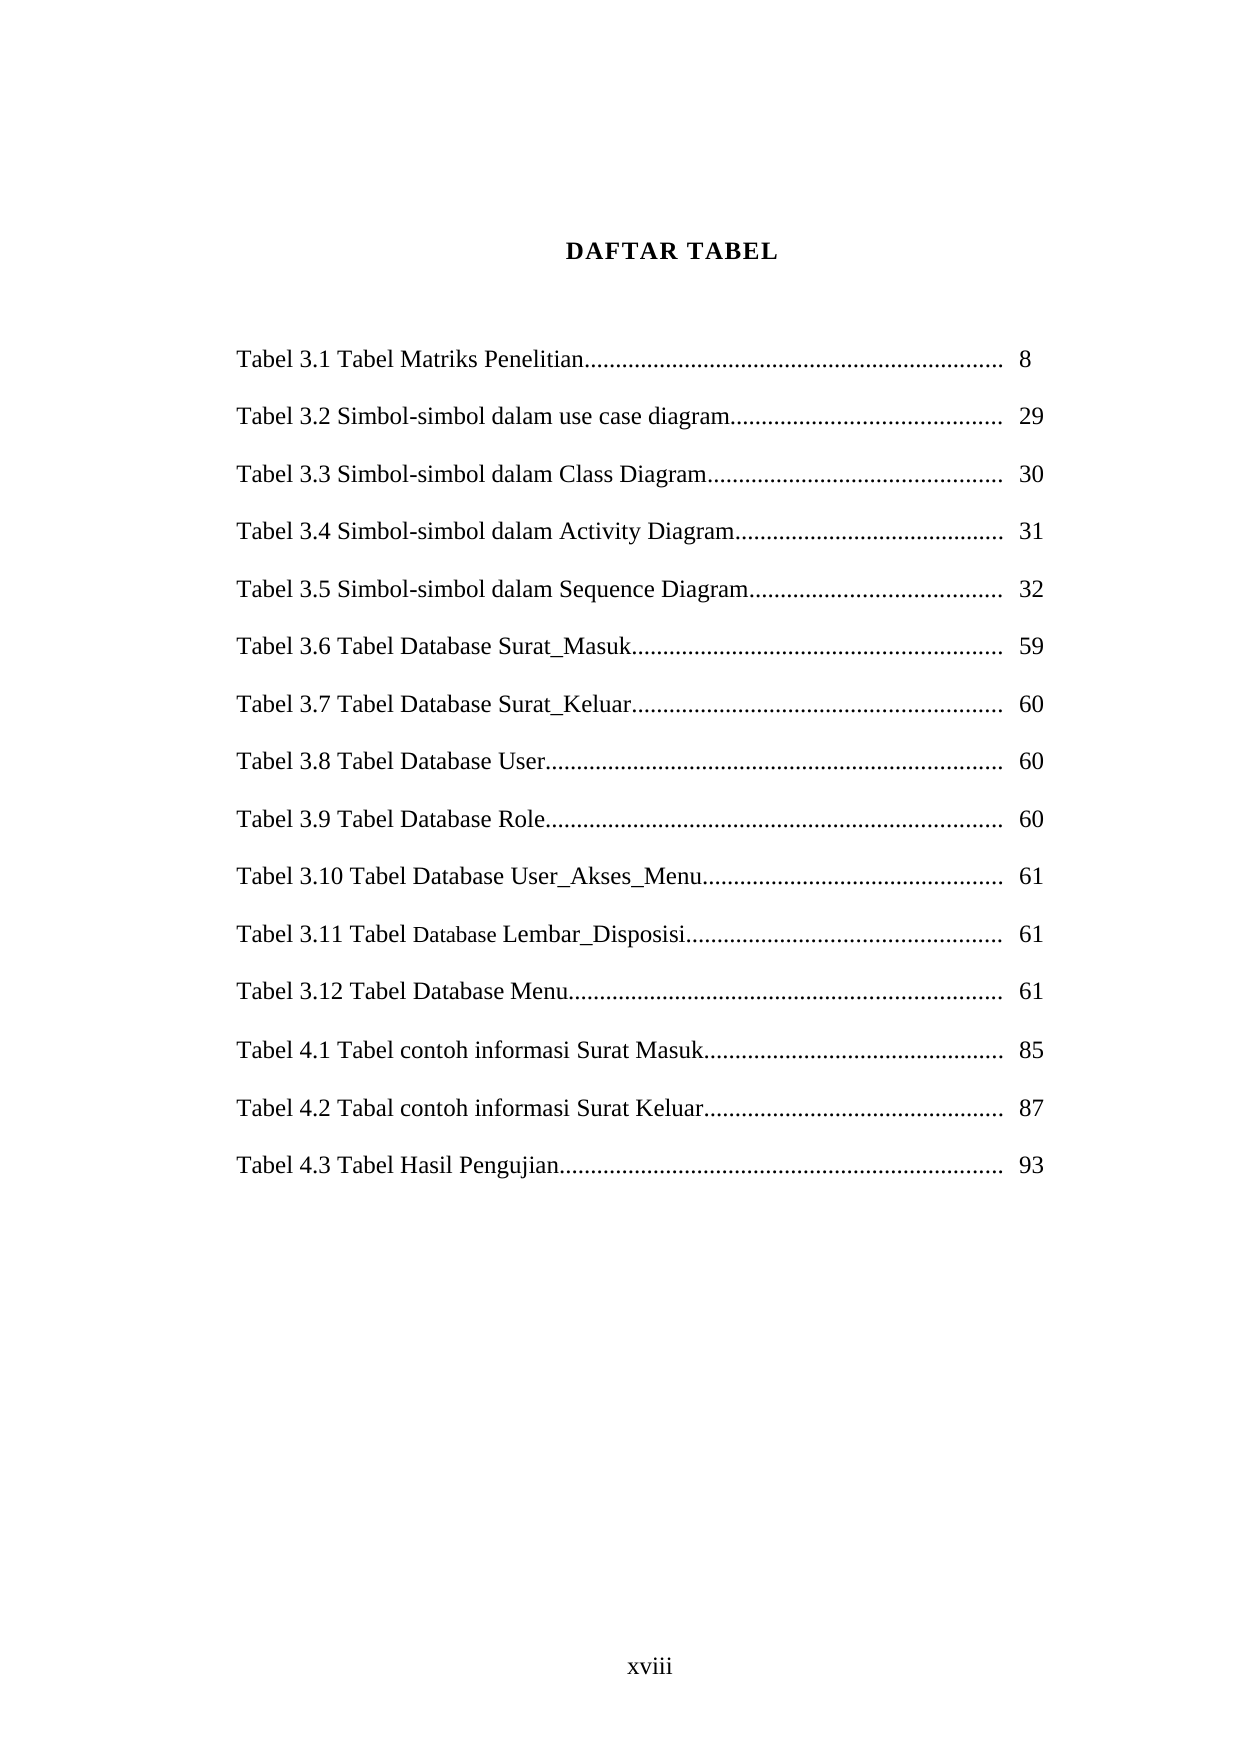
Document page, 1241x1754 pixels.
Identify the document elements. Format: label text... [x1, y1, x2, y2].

text Tabel 3.8 Tabel Database User 60 [236, 746, 1107, 775]
text Tabel 4.2 Tabal contoh informasi Surat Keluar 87 [236, 1093, 1107, 1122]
text Tabel 3.10 Tabel Database User_Akses_Menu 61 [236, 861, 1107, 890]
text Tabel 3.9 Tabel Database Role 60 [236, 804, 1107, 832]
title DAFTAR TABEL [236, 236, 1107, 265]
text Tabel 3.12 Tabel Database Menu 61 [236, 976, 1107, 1005]
text Tabel 3.2 Simbol-simbol dalam use case diagram 29 [236, 401, 1107, 430]
text Tabel 3.5 Simbol-simbol dalam Sequence Diagram 32 [236, 574, 1107, 602]
text Tabel 3.4 Simbol-simbol dalam Activity Diagram 31 [236, 516, 1107, 545]
text Tabel 3.1 Tabel Matriks Penelitian 8 [236, 344, 1107, 372]
text Tabel 3.11 Tabel Database Lembar_Disposisi 61 [236, 919, 1107, 947]
text Tabel 3.7 Tabel Database Surat_Keluar 60 [236, 689, 1107, 717]
text Tabel 3.3 Simbol-simbol dalam Class Diagram 30 [236, 459, 1107, 487]
text Tabel 4.3 Tabel Hasil Pengujian 93 [236, 1151, 1107, 1179]
text Tabel 4.1 Tabel contoh informasi Surat Masuk 85 [236, 1036, 1107, 1064]
text Tabel 3.6 Tabel Database Surat_Masuk 59 [236, 631, 1107, 660]
